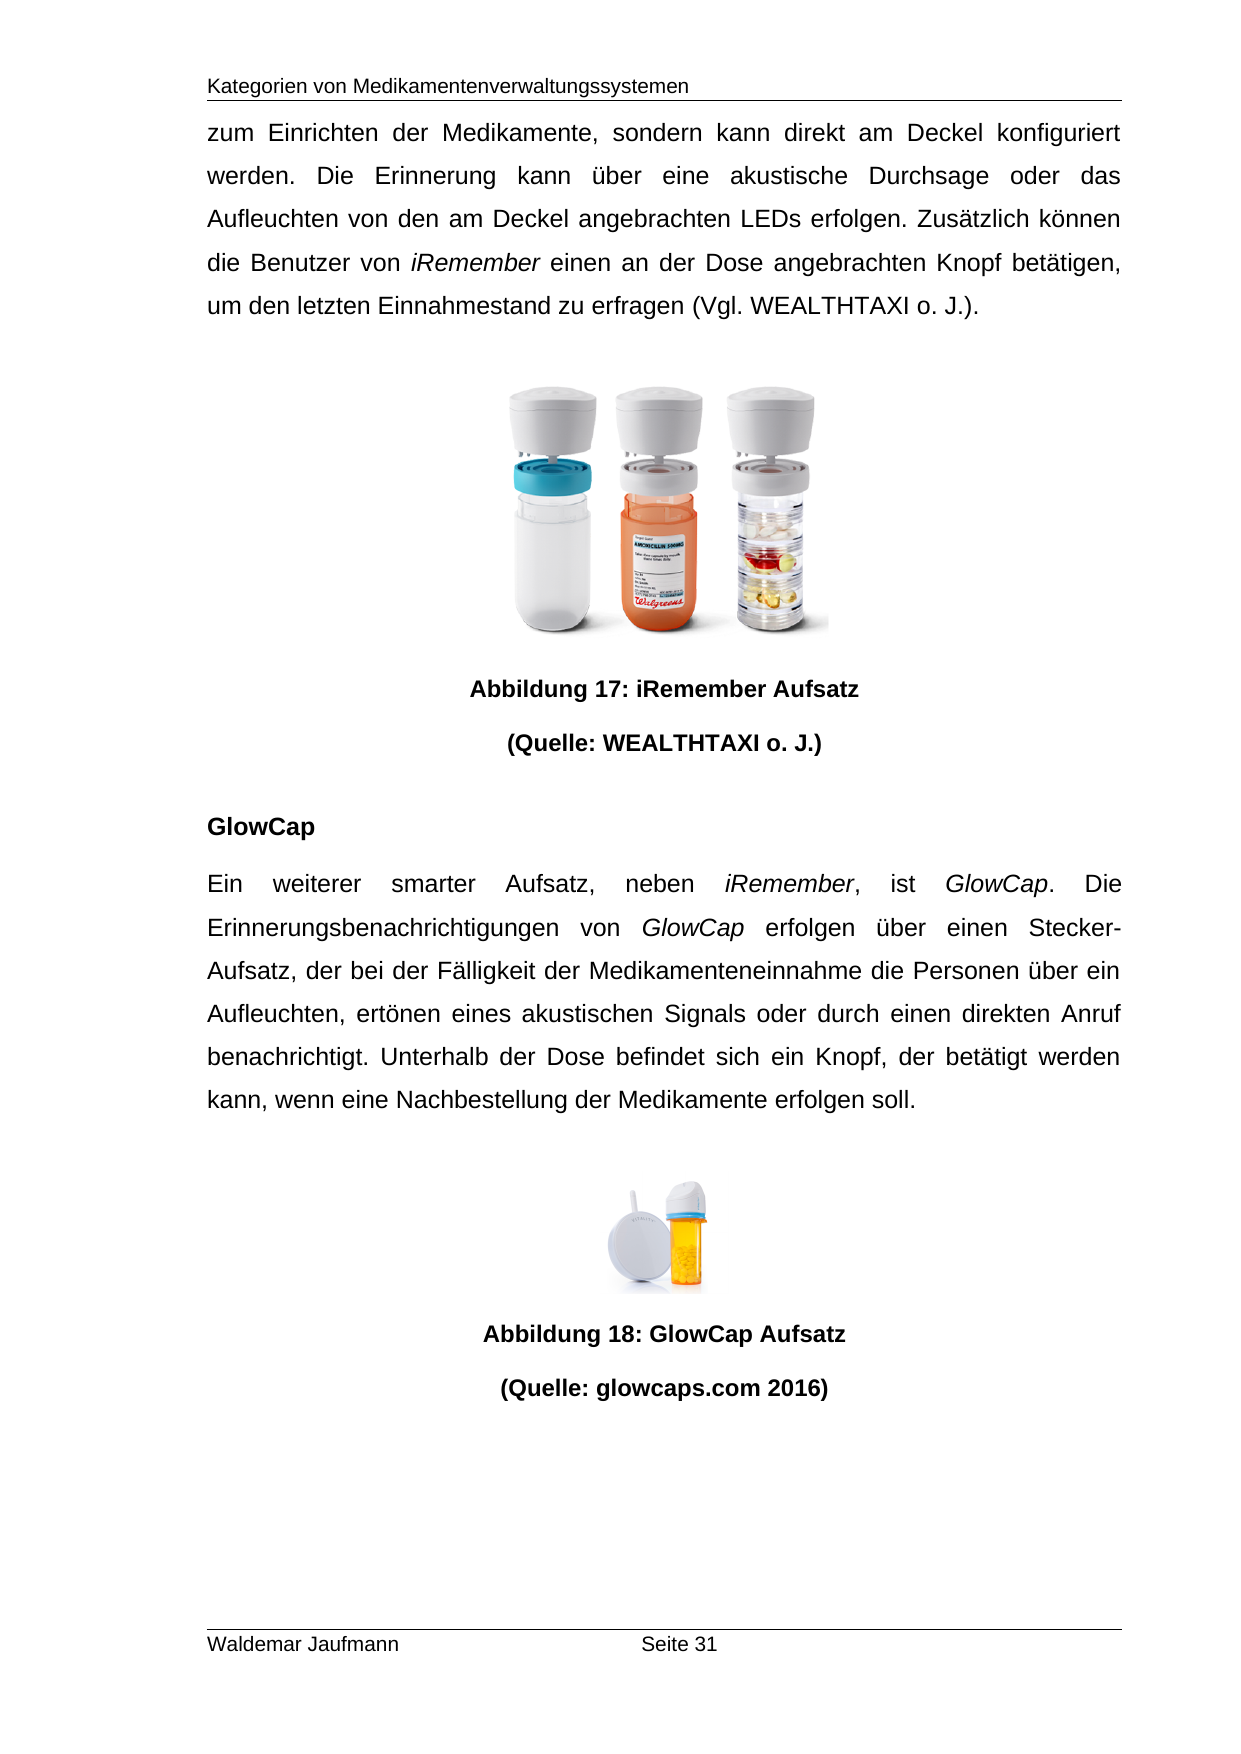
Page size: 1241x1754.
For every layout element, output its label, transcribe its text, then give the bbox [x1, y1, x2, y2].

text (Quelle: WEALTHTAXI o. J.) [207, 729, 1122, 757]
text Ein weiterer smarter Aufsatz, neben iRemember, ist GlowCap. Die Erinnerungsbenachrichtigungen von GlowCap erfolgen über einen Stecker-Aufsatz, der bei der Fälligkeit der Medikamenteneinnahme die Personen über ein Aufleuchten, ertönen eines akustischen Signals oder durch einen direkten Anruf benachrichtigt. Unterhalb der Dose befindet sich ein Knopf, der betätigt werden kann, wenn eine Nachbestellung der Medikamente erfolgen soll. [207, 869, 1122, 1114]
text Abbildung 18: GlowCap Aufsatz [207, 1320, 1122, 1348]
text (Quelle: glowcaps.com 2016) [207, 1374, 1122, 1401]
text Abbildung 17: iRemember Aufsatz [207, 675, 1122, 703]
picture [600, 1171, 729, 1294]
picture [483, 376, 846, 649]
text GlowCap [207, 812, 1122, 841]
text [207, 118, 1122, 319]
